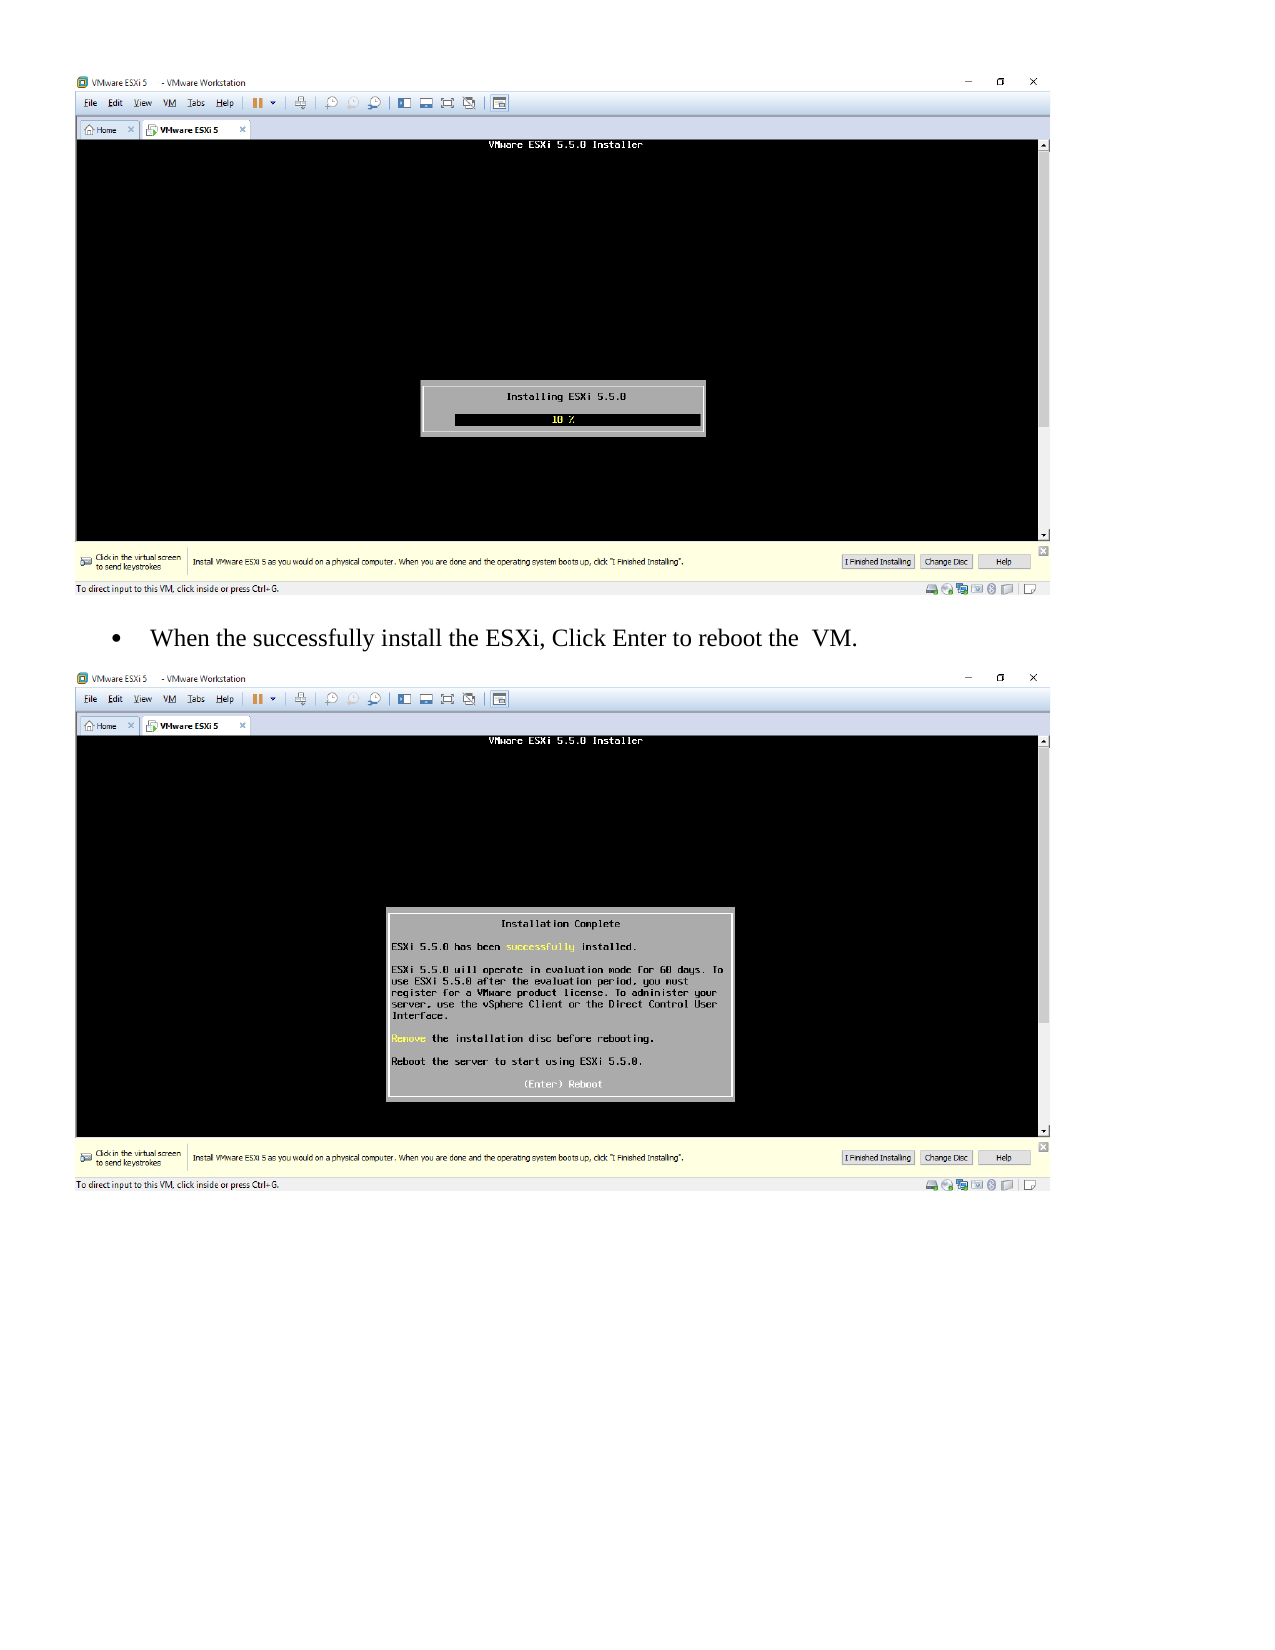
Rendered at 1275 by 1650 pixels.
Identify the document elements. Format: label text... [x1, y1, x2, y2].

list When the successfully install the ESXi, Click Enter to reboot the VM. [112, 623, 1200, 652]
picture [75, 75, 1050, 595]
picture [75, 671, 1050, 1191]
